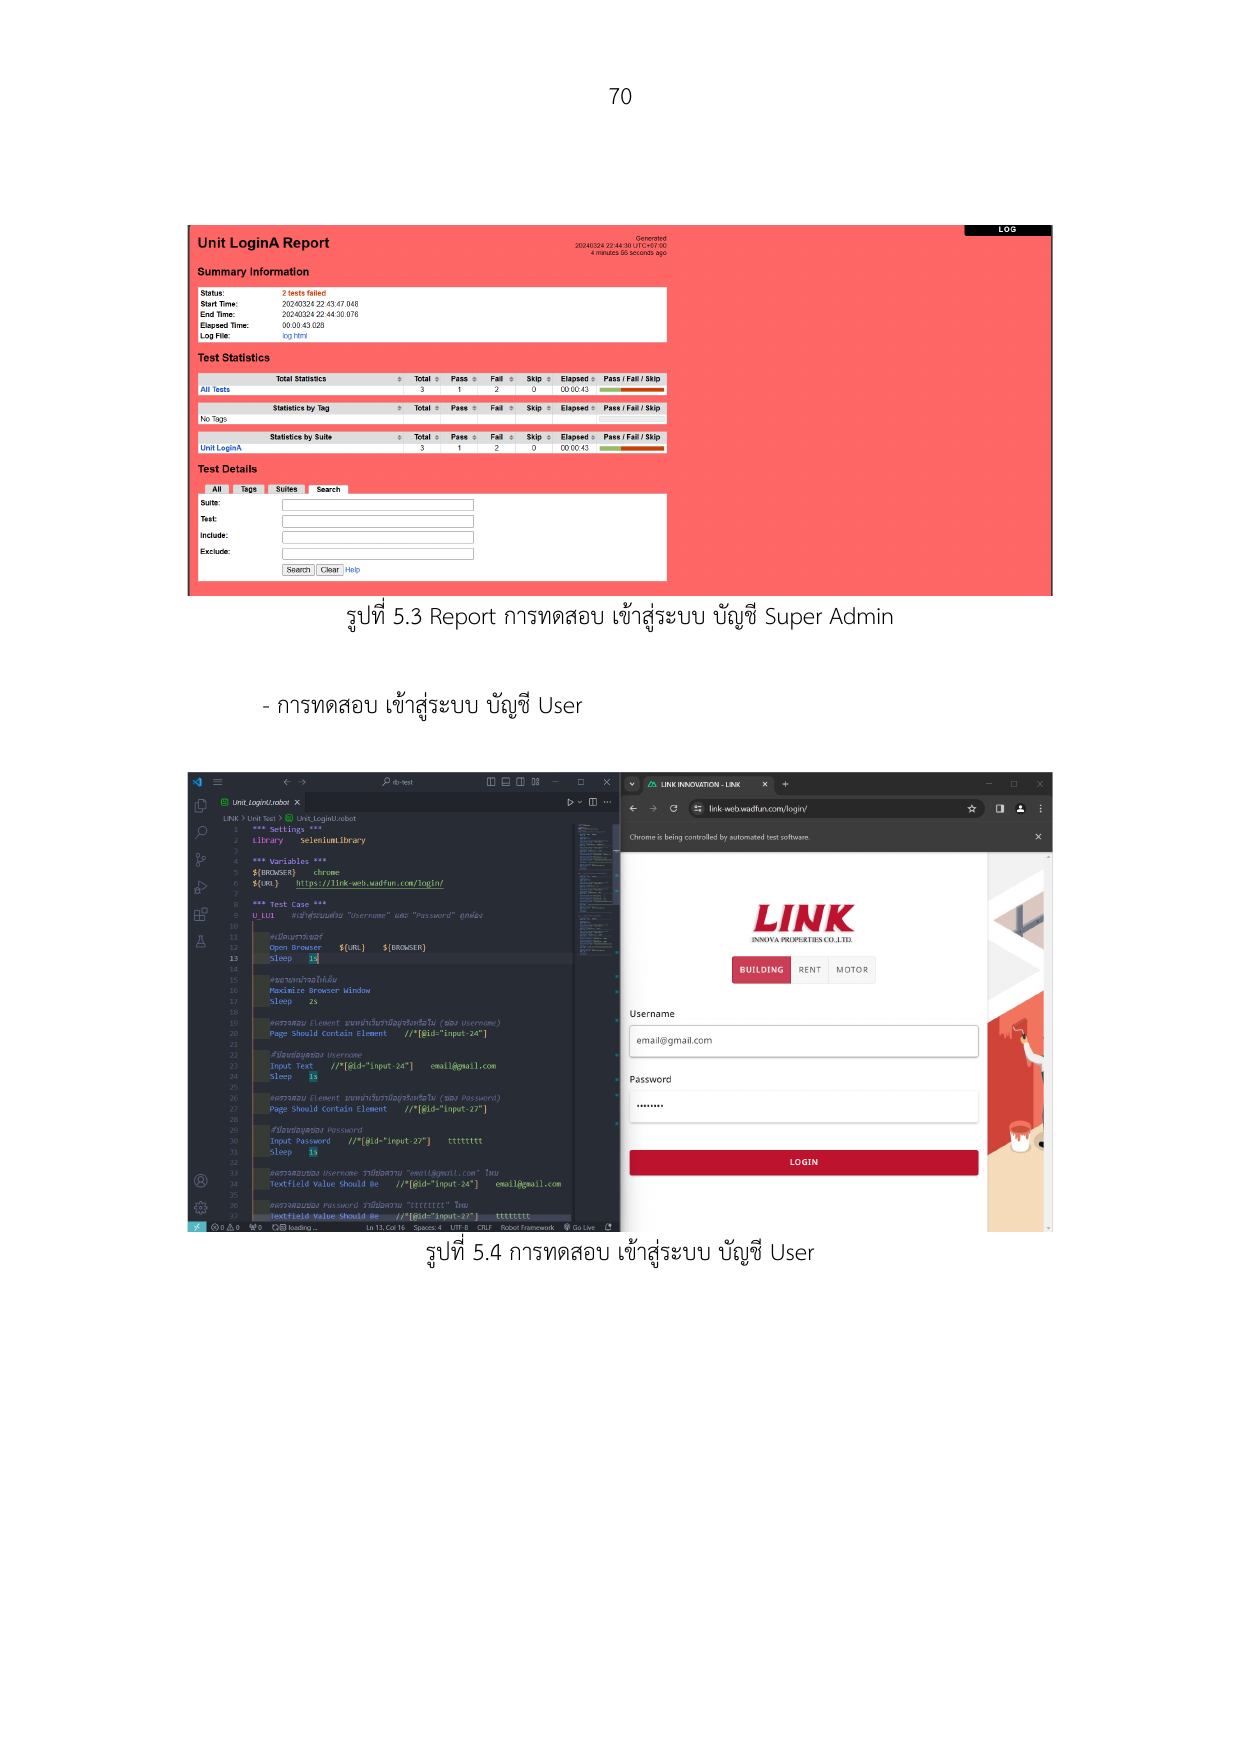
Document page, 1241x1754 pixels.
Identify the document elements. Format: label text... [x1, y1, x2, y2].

text - การทดสอบ เข้าสู่ระบบ บัญชี User [187, 684, 1053, 728]
picture [187, 225, 1053, 596]
text รูปที่ 5.4 การทดสอบ เข้าสู่ระบบ บัญชี User [187, 1232, 1053, 1276]
picture [187, 772, 1053, 1232]
text รูปที่ 5.3 Report การทดสอบ เข้าสู่ระบบ บัญชี Super Admin [187, 596, 1053, 640]
